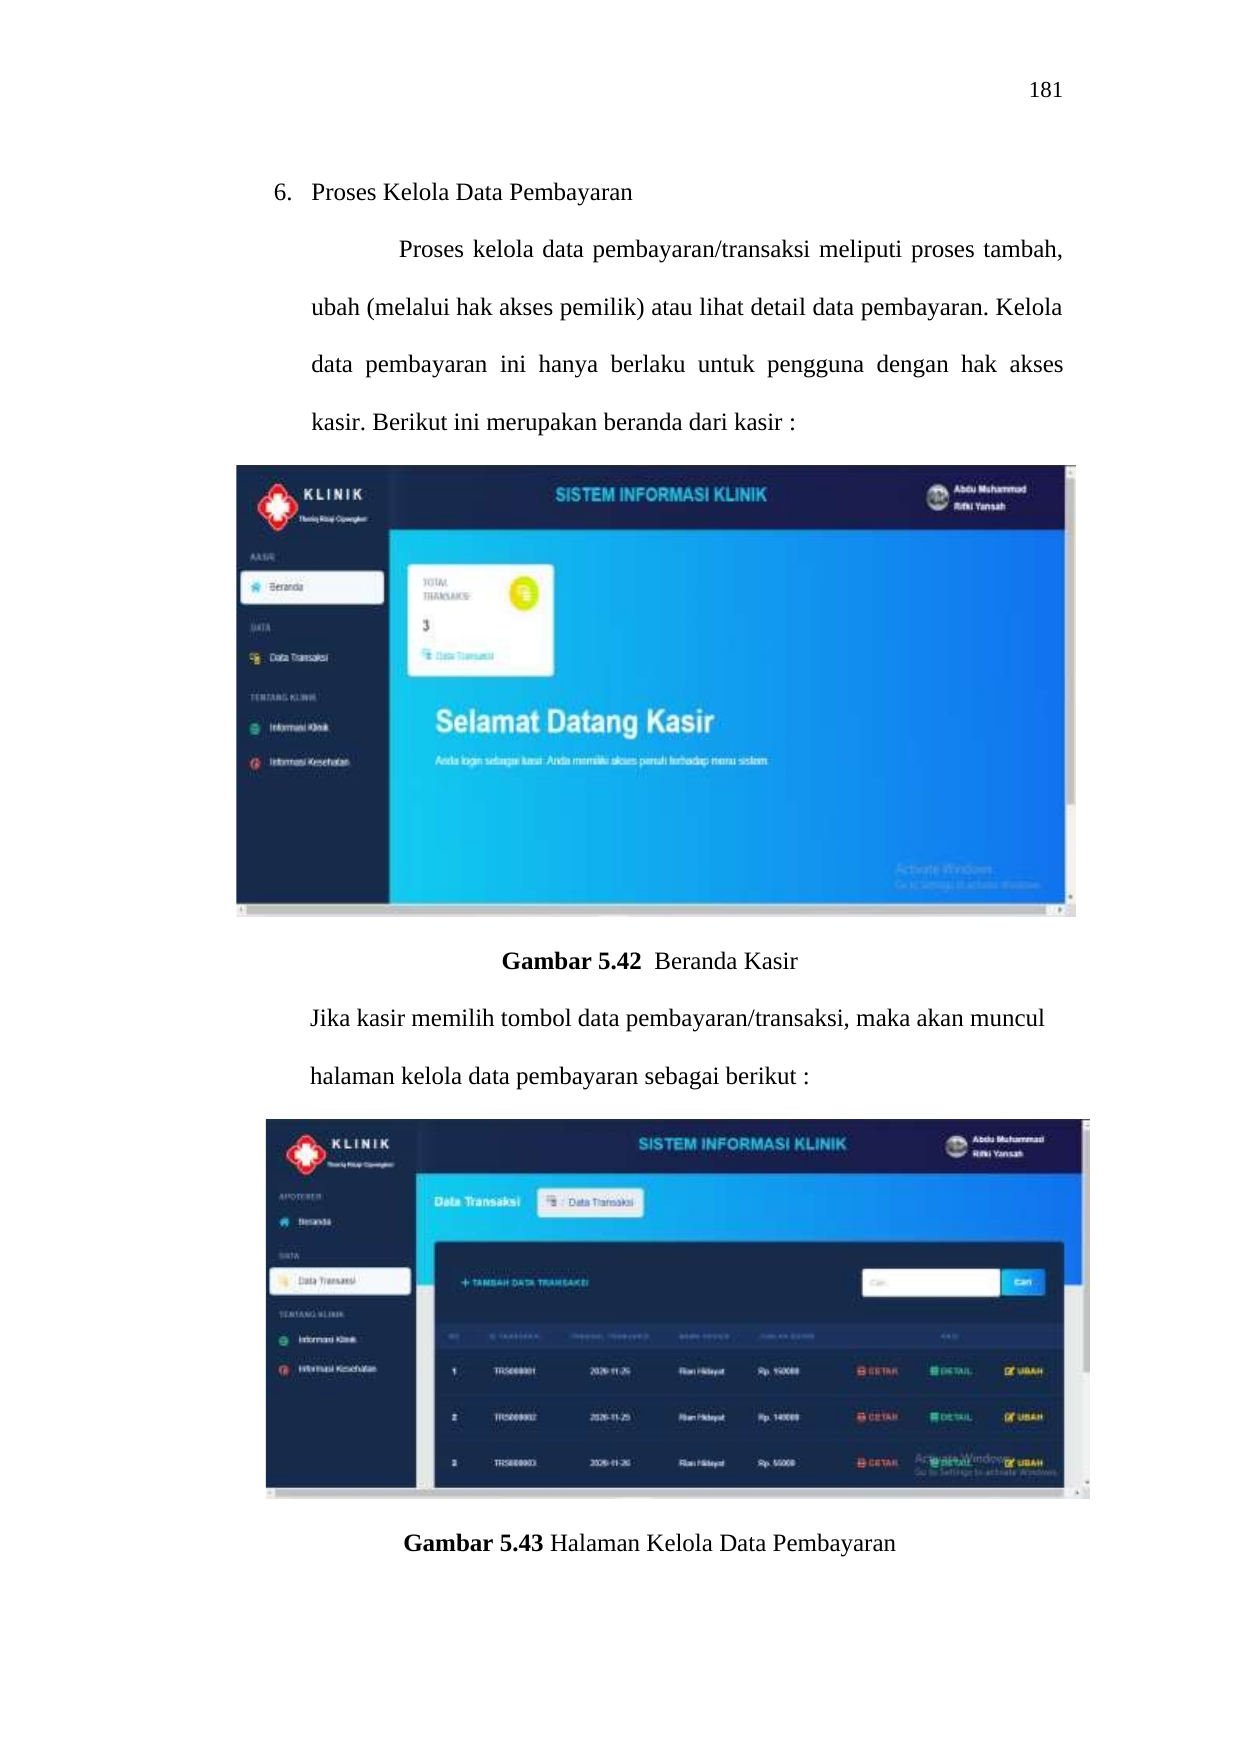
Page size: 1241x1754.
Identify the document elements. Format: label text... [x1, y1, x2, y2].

text Proses kelola data pembayaran/transaksi meliputi proses tambah, ubah (melalui hak akses pemilik) atau lihat detail data pembayaran. Kelola data pembayaran ini hanya berlaku untuk pengguna dengan hak akses kasir. Berikut ini merupakan beranda dari kasir : [311, 234, 1063, 435]
text Jika kasir memilih tombol data pembayaran/transaksi, maka akan muncul halaman kelola data pembayaran sebagai berikut : [310, 1003, 1070, 1090]
picture [265, 1119, 1090, 1499]
text Gambar 5.43 Halaman Kelola Data Pembayaran [298, 1528, 1001, 1557]
list Proses Kelola Data Pembayaran [274, 177, 1209, 205]
text Gambar 5.42 Beranda Kasir [298, 946, 1001, 975]
picture [236, 465, 1076, 917]
